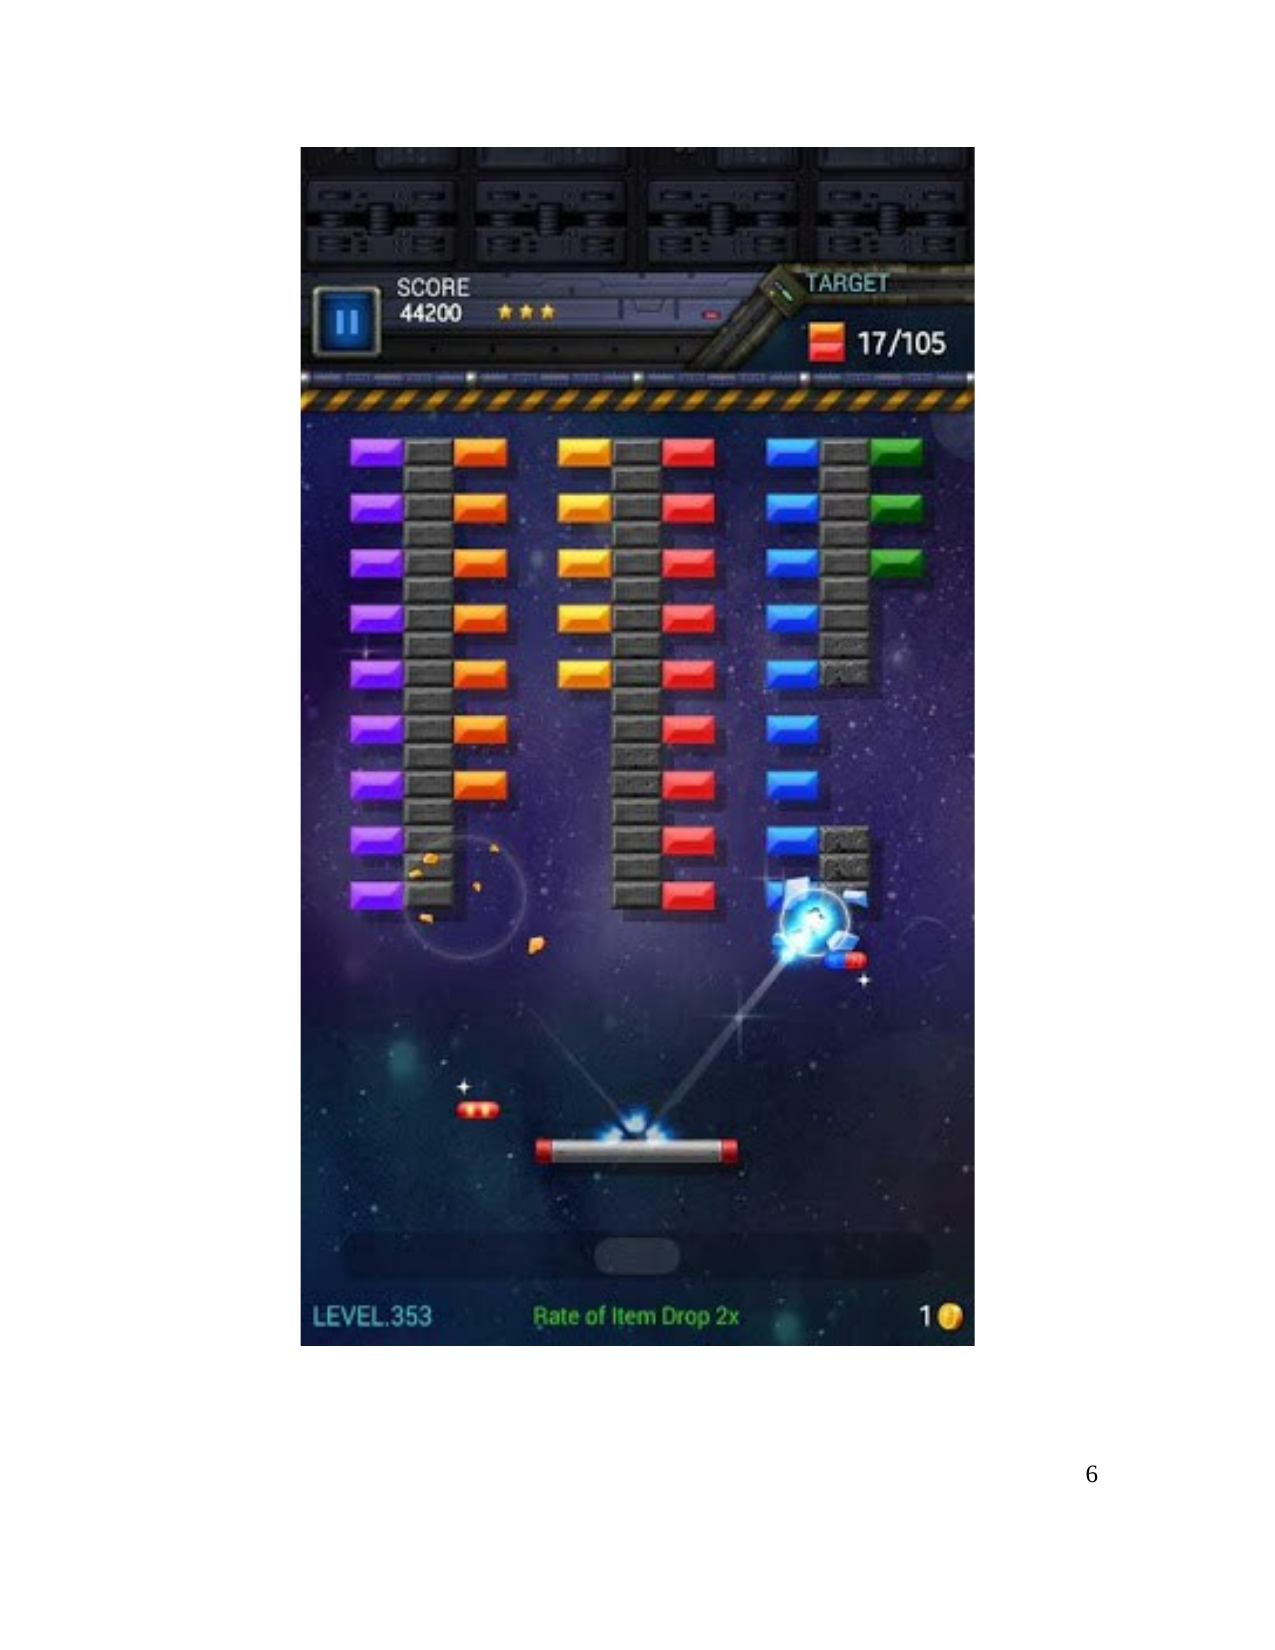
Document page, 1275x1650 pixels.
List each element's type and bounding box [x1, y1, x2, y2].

picture [300, 147, 975, 1346]
